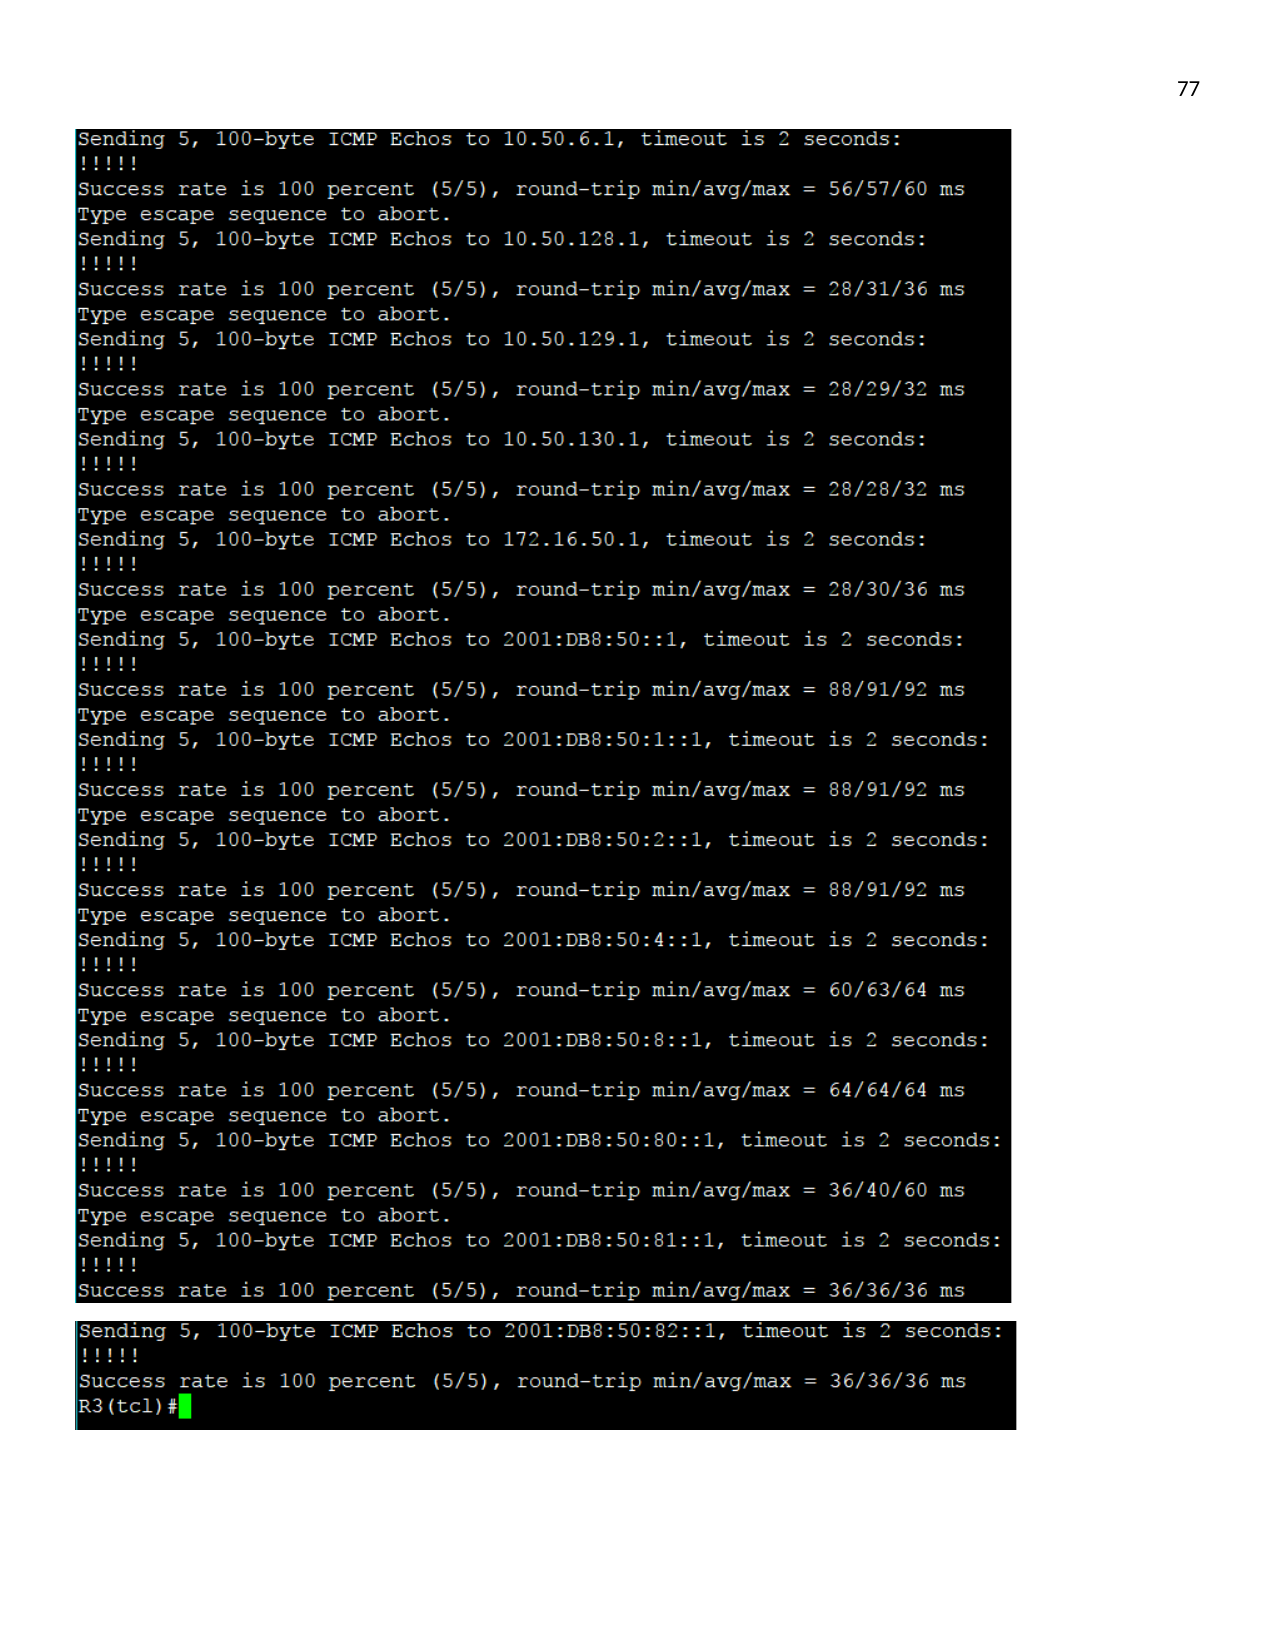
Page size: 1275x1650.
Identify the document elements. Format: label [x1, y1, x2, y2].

picture [75, 1321, 1017, 1430]
picture [75, 129, 1012, 1303]
